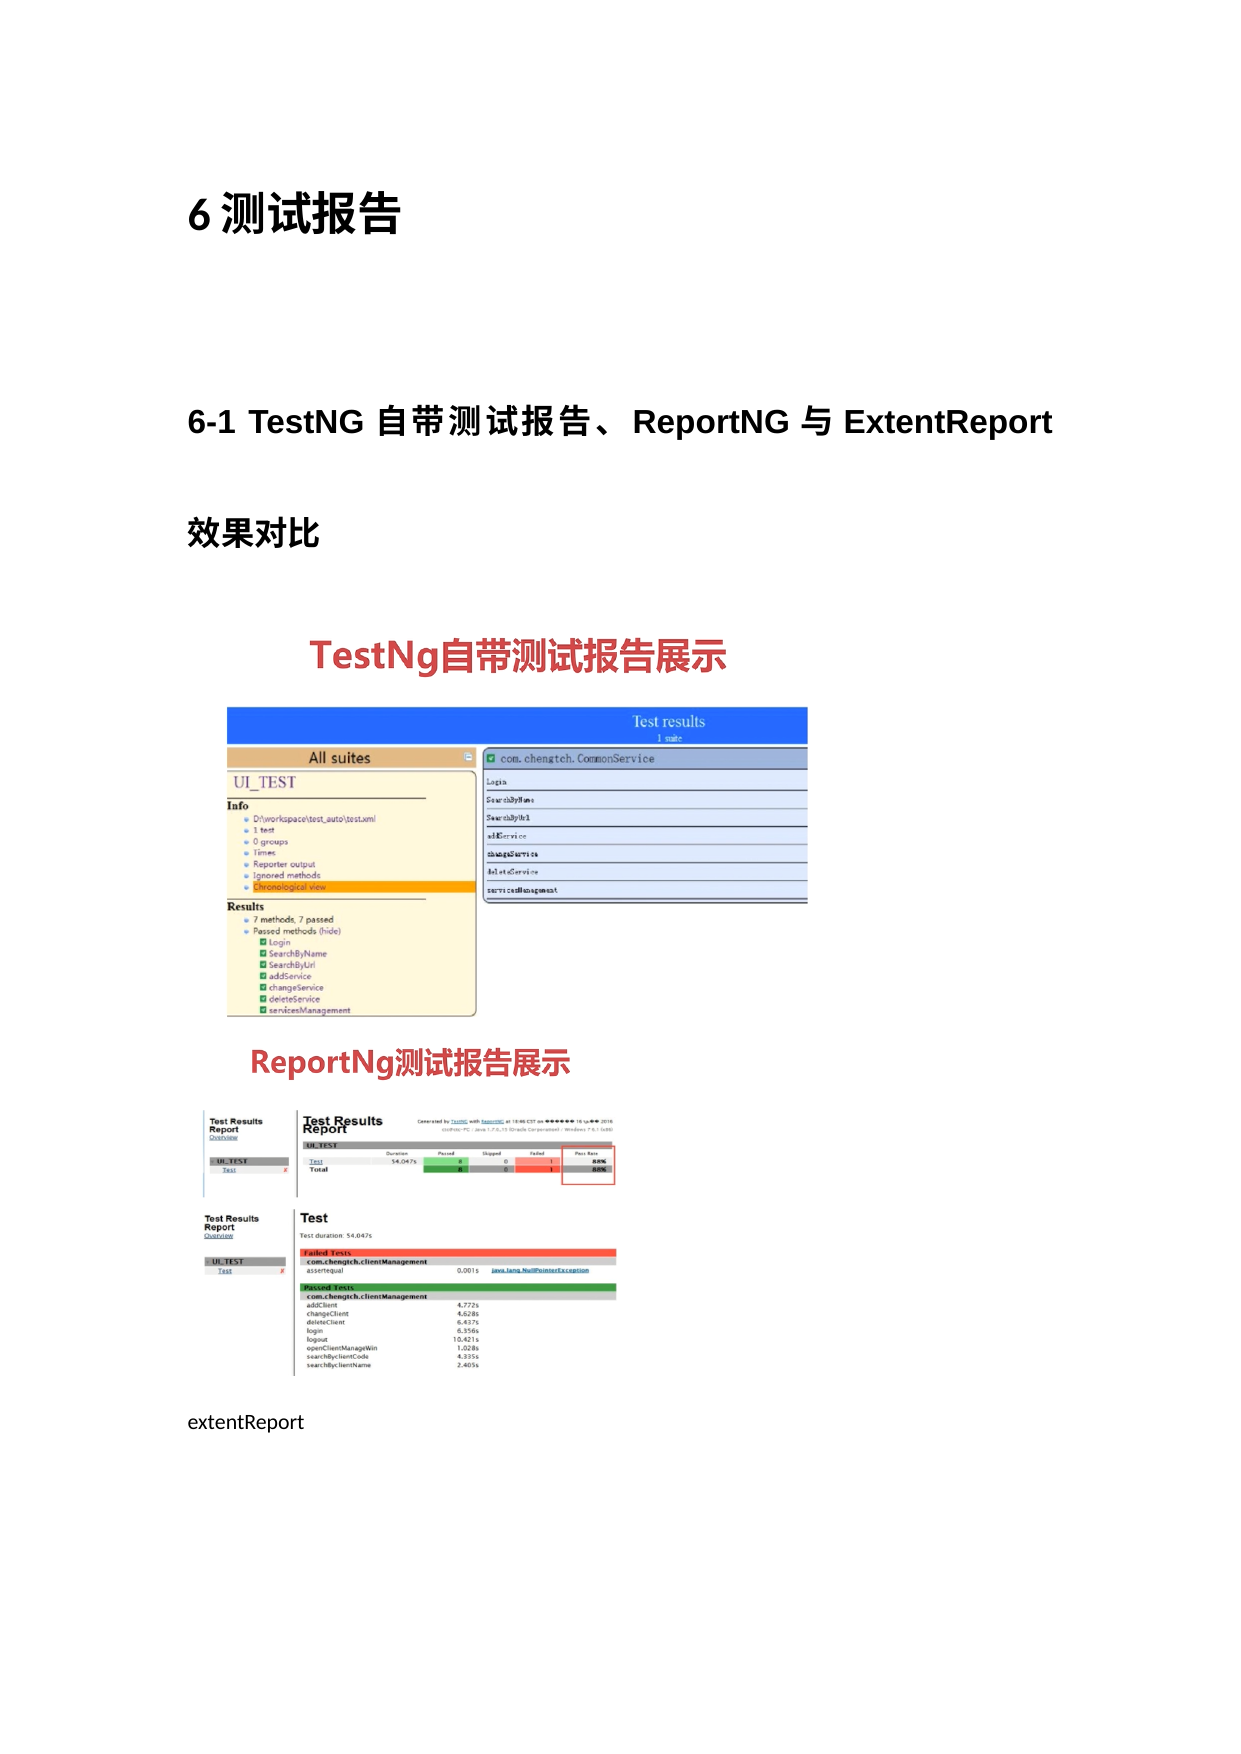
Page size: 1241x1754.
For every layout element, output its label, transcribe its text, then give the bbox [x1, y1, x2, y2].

picture [187, 1047, 648, 1393]
picture [187, 625, 834, 1041]
subtitle 6测试报告 [187, 162, 1053, 259]
subtitle 6-1 TestNG自带测试报告、ReportNG与ExtentReport效果对比 [187, 387, 1053, 563]
text extentReport [187, 1405, 1053, 1438]
